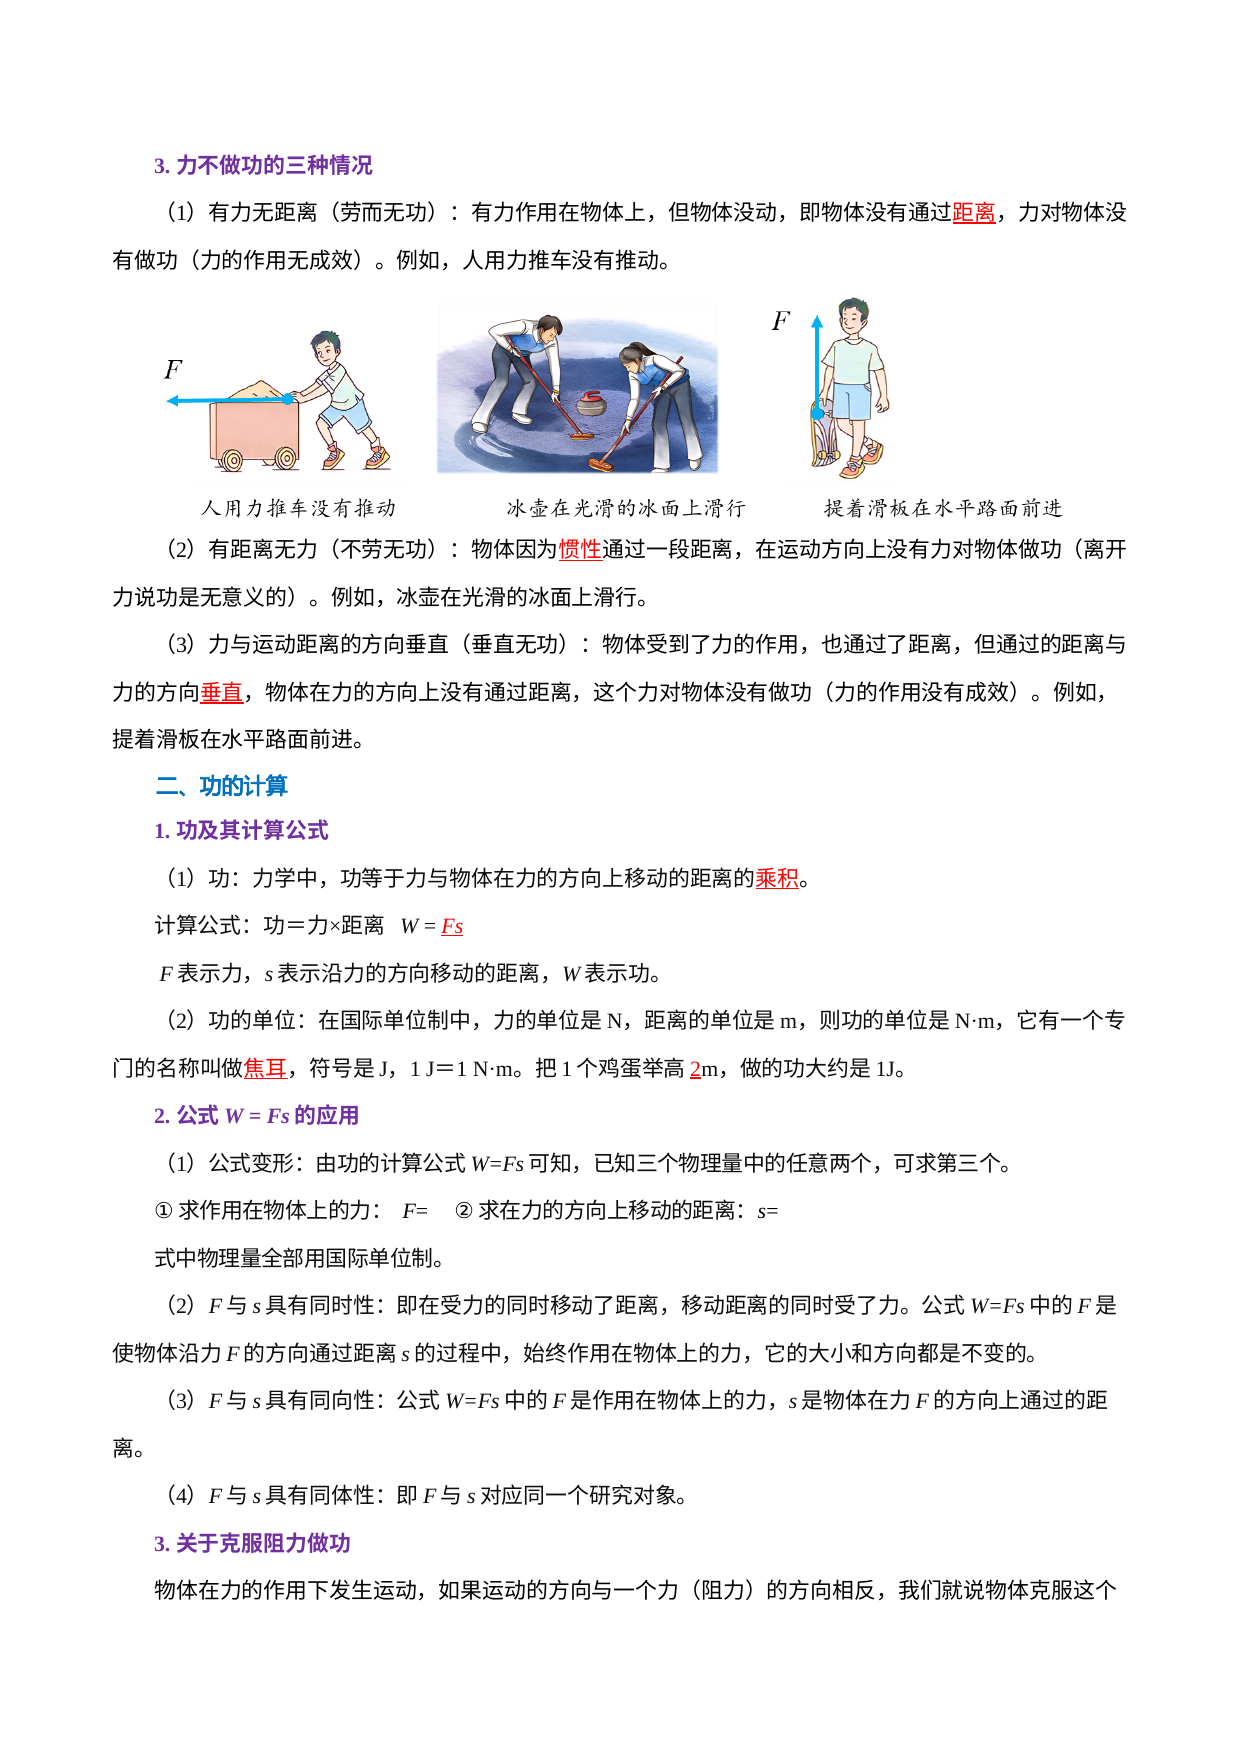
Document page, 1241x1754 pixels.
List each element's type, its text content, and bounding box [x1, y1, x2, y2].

text 3. 关于克服阻力做功 [112, 1526, 1128, 1557]
text （2）有距离无力（不劳无功）：物体因为惯性通过一段距离，在运动方向上没有力对物体做功（离开力说功是无意义的）。例如，冰壶在光滑的冰面上滑行。 [112, 532, 1128, 612]
text 2. 公式W = Fs的应用 [112, 1098, 1128, 1130]
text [112, 1573, 1128, 1605]
text （1）有力无距离（劳而无功）：有力作用在物体上，但物体没动，即物体没有通过距离，力对物体没有做功（力的作用无成效）。例如，人用力推车没有推动。 [112, 195, 1128, 274]
text 二、功的计算 [112, 770, 1128, 799]
text 式中物理量全部用国际单位制。 [112, 1241, 1128, 1272]
text ①求作用在物体上的力： F= ②求在力的方向上移动的距离：s= [112, 1193, 1128, 1225]
text F表示力，s表示沿力的方向移动的距离，W表示功。 [112, 956, 1128, 987]
text （1）功：力学中，功等于力与物体在力的方向上移动的距离的乘积。 [112, 861, 1128, 892]
text （2）F与s具有同时性：即在受力的同时移动了距离，移动距离的同时受了力。公式W=Fs中的F是使物体沿力F的方向通过距离s的过程中，始终作用在物体上的力，它的大小和方向都是不变的。 [112, 1288, 1128, 1367]
picture [750, 290, 901, 483]
text 计算公式：功＝力×距离 W = Fs [112, 908, 1128, 940]
text 3. 力不做功的三种情况 [112, 148, 1128, 179]
picture [435, 303, 729, 483]
text 1. 功及其计算公式 [112, 813, 1128, 845]
text （2）功的单位：在国际单位制中，力的单位是N，距离的单位是m，则功的单位是N·m，它有一个专门的名称叫做焦耳，符号是J，1 J＝1 N·m。把1个鸡蛋举高2m，做的功大约是1J。 [112, 1003, 1128, 1082]
text （3）力与运动距离的方向垂直（垂直无功）：物体受到了力的作用，也通过了距离，但通过的距离与力的方向垂直，物体在力的方向上没有通过距离，这个力对物体没有做功（力的作用没有成效）。例如，提着滑板在水平路面前进。 [112, 627, 1128, 754]
text （4）F与s具有同体性：即F与s对应同一个研究对象。 [112, 1478, 1128, 1510]
text （3）F与s具有同向性：公式W=Fs中的F是作用在物体上的力，s是物体在力F的方向上通过的距离。 [112, 1383, 1128, 1462]
text 人用力推车没有推动 冰壶在光滑的冰面上滑行 提着滑板在水平路面前进 [112, 495, 1128, 520]
picture [145, 323, 408, 483]
text （1）公式变形：由功的计算公式W=Fs可知，已知三个物理量中的任意两个，可求第三个。 [112, 1146, 1128, 1177]
